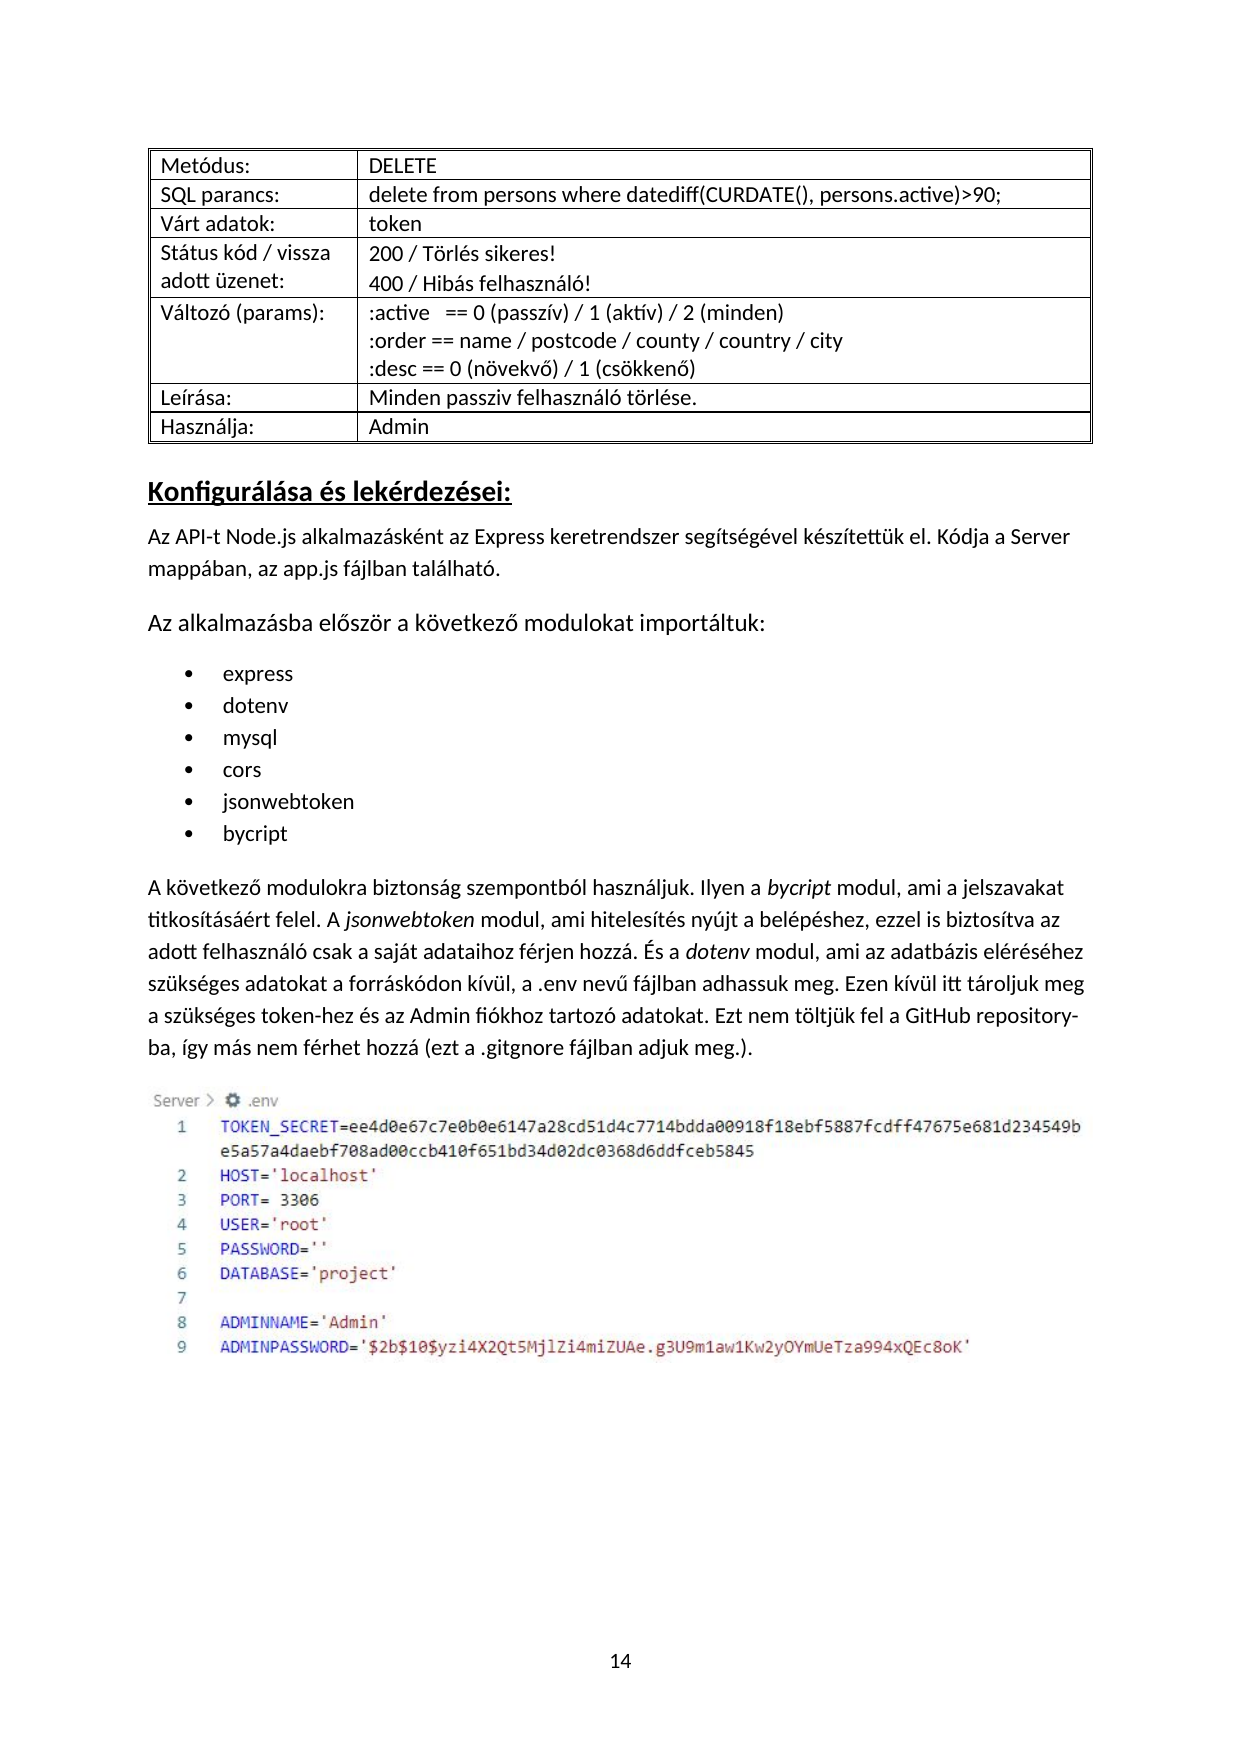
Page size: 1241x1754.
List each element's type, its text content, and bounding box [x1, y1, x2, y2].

text Az API-t Node.js alkalmazásként az Express keretrendszer segítségével készítettük el. Kódja a Server mappában, az app.js fájlban található. [148, 522, 1093, 582]
table_cell Várt adatok: [151, 209, 357, 237]
table_cell Admin [358, 413, 1090, 441]
table_cell Státus kód / vissza adott üzenet: [151, 238, 357, 297]
table_cell Leírása: [151, 384, 357, 411]
table_cell delete from persons where datediff(CURDATE(), persons.active)>90; [358, 180, 1090, 208]
text Az alkalmazásba először a következő modulokat importáltuk: [148, 607, 1093, 638]
table_header DELETE [358, 151, 1090, 179]
list mysql [185, 723, 1093, 751]
table_cell Használja: [151, 413, 357, 441]
subtitle Konfigurálása és lekérdezései: [148, 473, 1093, 508]
table_cell Változó (params): [151, 298, 357, 382]
picture [147, 1086, 1093, 1363]
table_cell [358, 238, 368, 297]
table_cell Minden passziv felhasználó törlése. [358, 384, 1090, 411]
table_cell token [358, 209, 1090, 237]
list express [185, 659, 1093, 687]
list bycript [185, 819, 1093, 848]
list dotenv [185, 691, 1093, 719]
list jsonwebtoken [185, 787, 1093, 815]
table_cell SQL parancs: [151, 180, 357, 208]
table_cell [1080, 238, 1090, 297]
text A következő modulokra biztonság szempontból használjuk. Ilyen a bycript modul, ami a jelszavakat titkosításáért felel. A jsonwebtoken modul, ami hitelesítés nyújt a belépéshez, ezzel is biztosítva az adott felhasználó csak a saját adataihoz férjen hozzá. És a dotenv modul, ami az adatbázis eléréséhez szükséges adatokat a forráskódon kívül, a .env nevű fájlban adhassuk meg. Ezen kívül itt tároljuk meg a szükséges token-hez és az Admin fiókhoz tartozó adatokat. Ezt nem töltjük fel a GitHub repository-ba, így más nem férhet hozzá (ezt a .gitgnore fájlban adjuk meg.). [148, 873, 1093, 1062]
table_header Metódus: [151, 151, 357, 179]
list cors [185, 755, 1093, 783]
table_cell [358, 298, 1090, 382]
